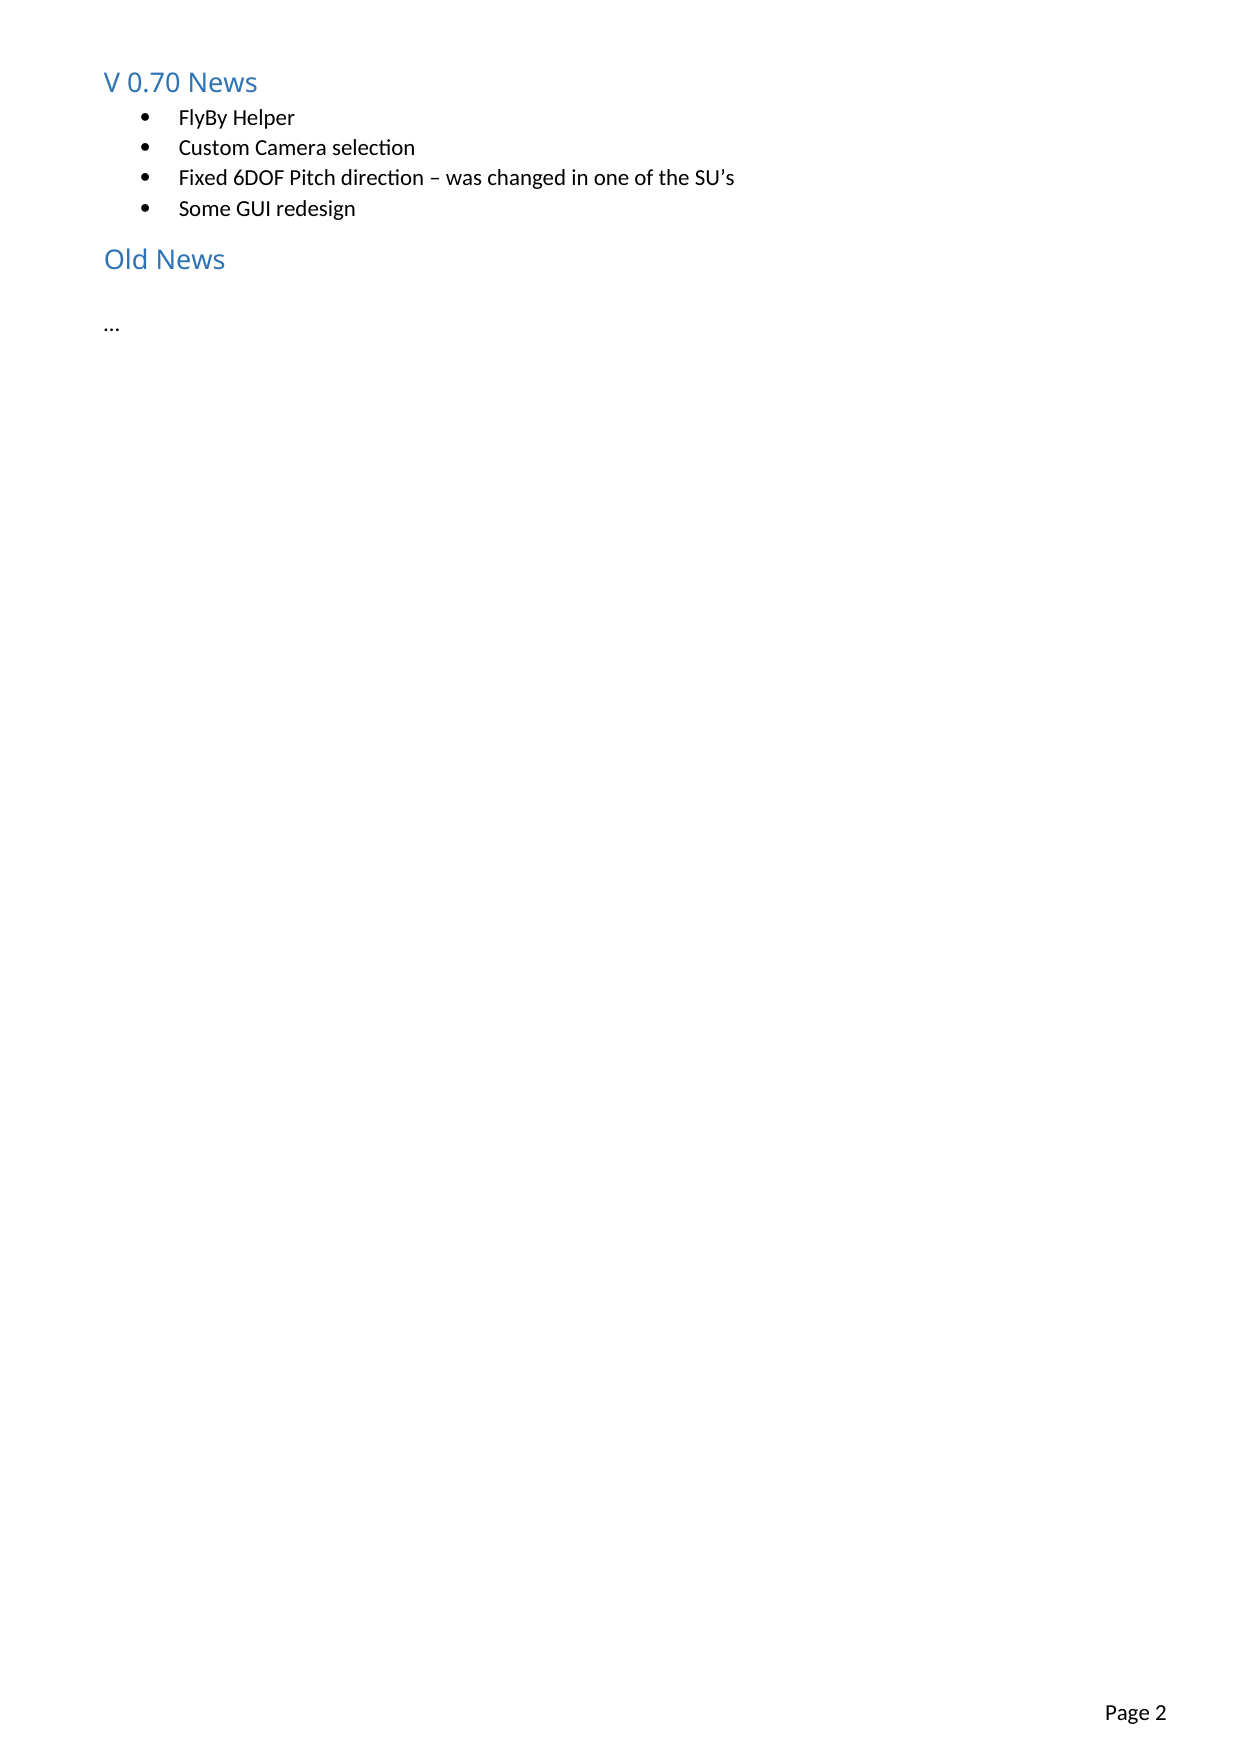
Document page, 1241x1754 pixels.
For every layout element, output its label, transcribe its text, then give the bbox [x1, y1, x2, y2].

subtitle Old News [103, 241, 1167, 277]
text … [103, 309, 1167, 337]
list FlyBy Helper [141, 103, 1167, 131]
list Some GUI redesign [141, 194, 1167, 222]
subtitle V 0.70 News [103, 63, 1167, 100]
list Fixed 6DOF Pitch direction – was changed in one of the SU’s [141, 163, 1167, 191]
list Custom Camera selection [141, 133, 1167, 161]
